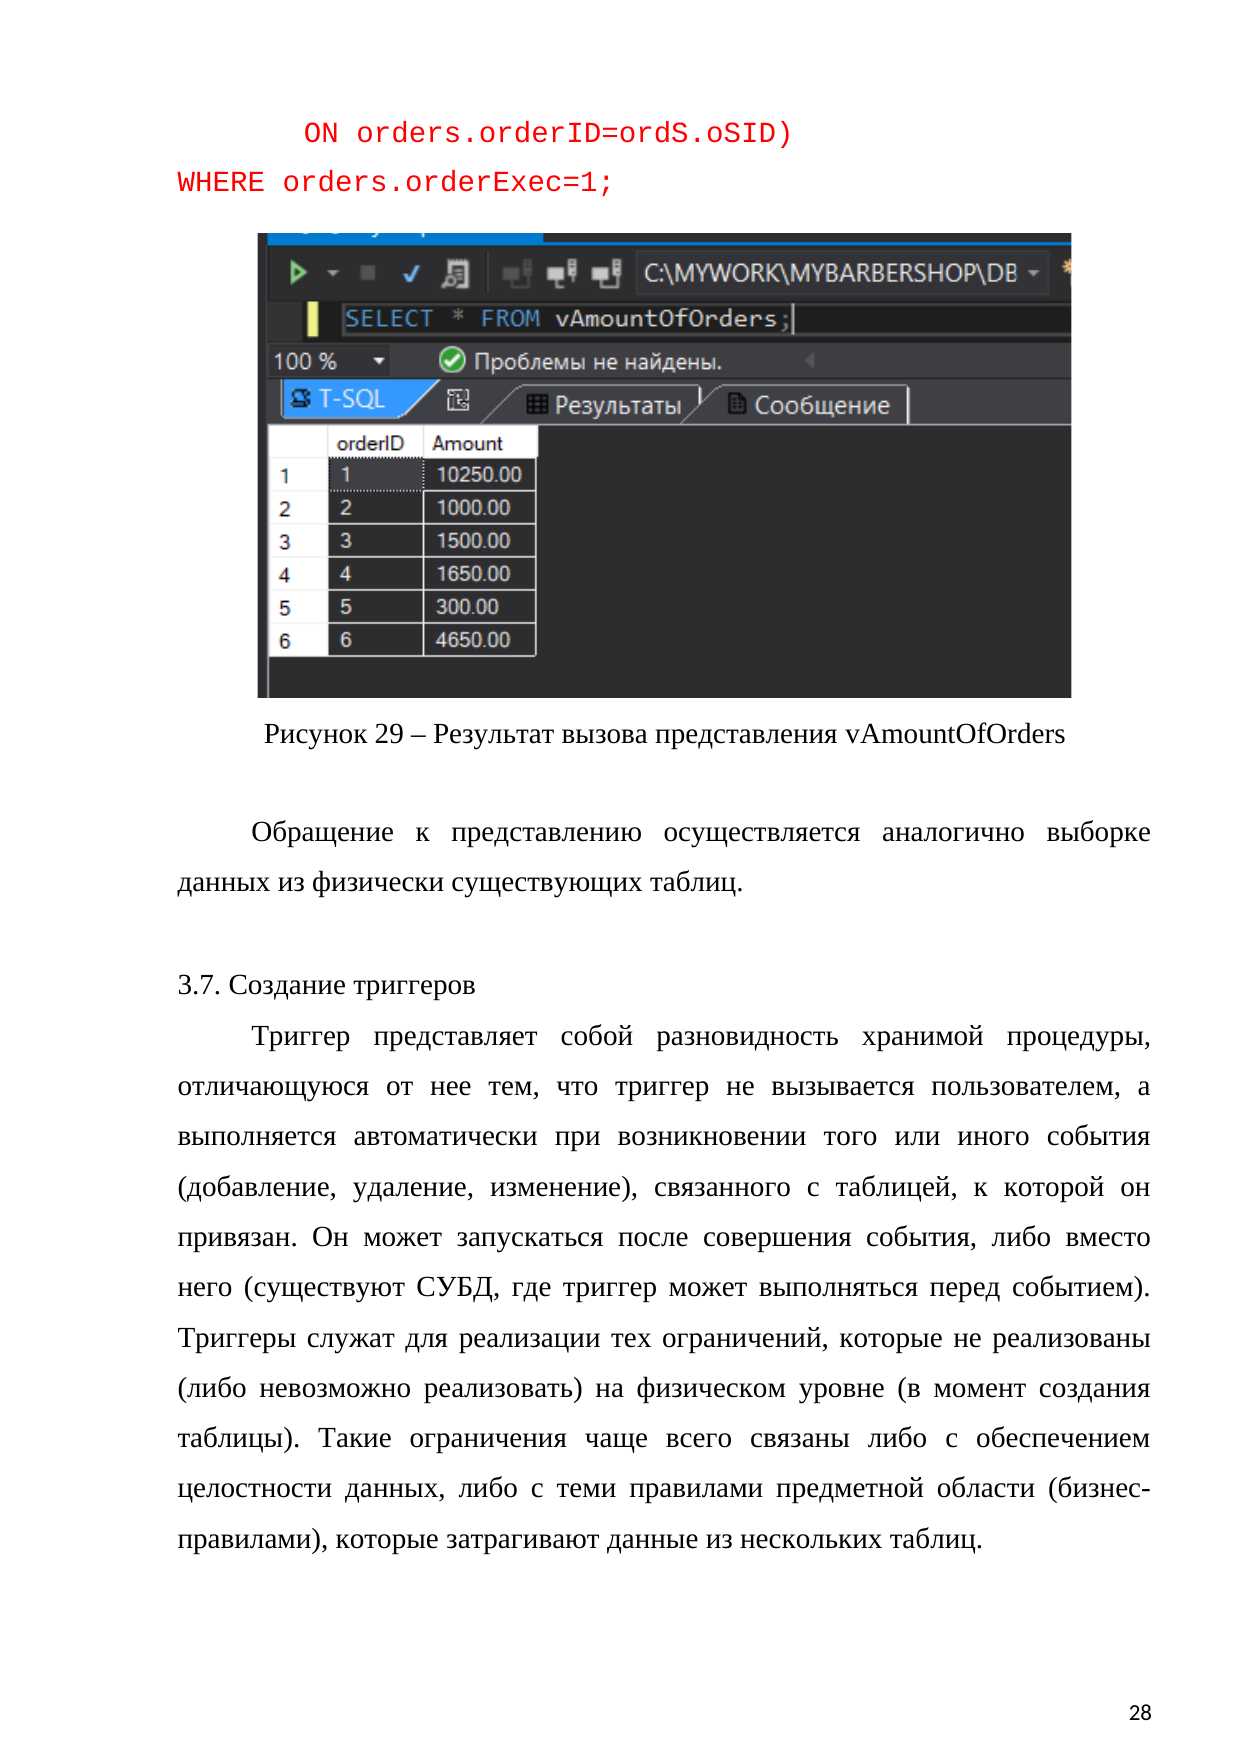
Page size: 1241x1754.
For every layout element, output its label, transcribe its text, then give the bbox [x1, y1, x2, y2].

text Рисунок 29 – Результат вызова представления vAmountOfOrders [177, 716, 1152, 750]
text WHERE orders.orderExec=1; [177, 168, 1152, 201]
text Триггер представляет собой разновидность хранимой процедуры, отличающуюся от нее тем, что триггер не вызывается пользователем, а выполняется автоматически при возникновении того или иного события (добавление, удаление, изменение), связанного с таблицей, к которой он привязан. Он может запускаться после совершения события, либо вместо него (существуют СУБД, где триггер может выполняться перед событием). Триггеры служат для реализации тех ограничений, которые не реализованы (либо невозможно реализовать) на физическом уровне (в момент создания таблицы). Такие ограничения чаще всего связаны либо с обеспечением целостности данных, либо с теми правилами предметной области (бизнес-правилами), которые затрагивают данные из нескольких таблиц. [177, 1018, 1152, 1554]
subtitle 3.7. Создание триггеров [177, 967, 1152, 1001]
picture [257, 233, 1072, 698]
text Обращение к представлению осуществляется аналогично выборке данных из физически существующих таблиц. [177, 814, 1152, 898]
text ON orders.orderID=ordS.oSID) [177, 118, 1152, 151]
